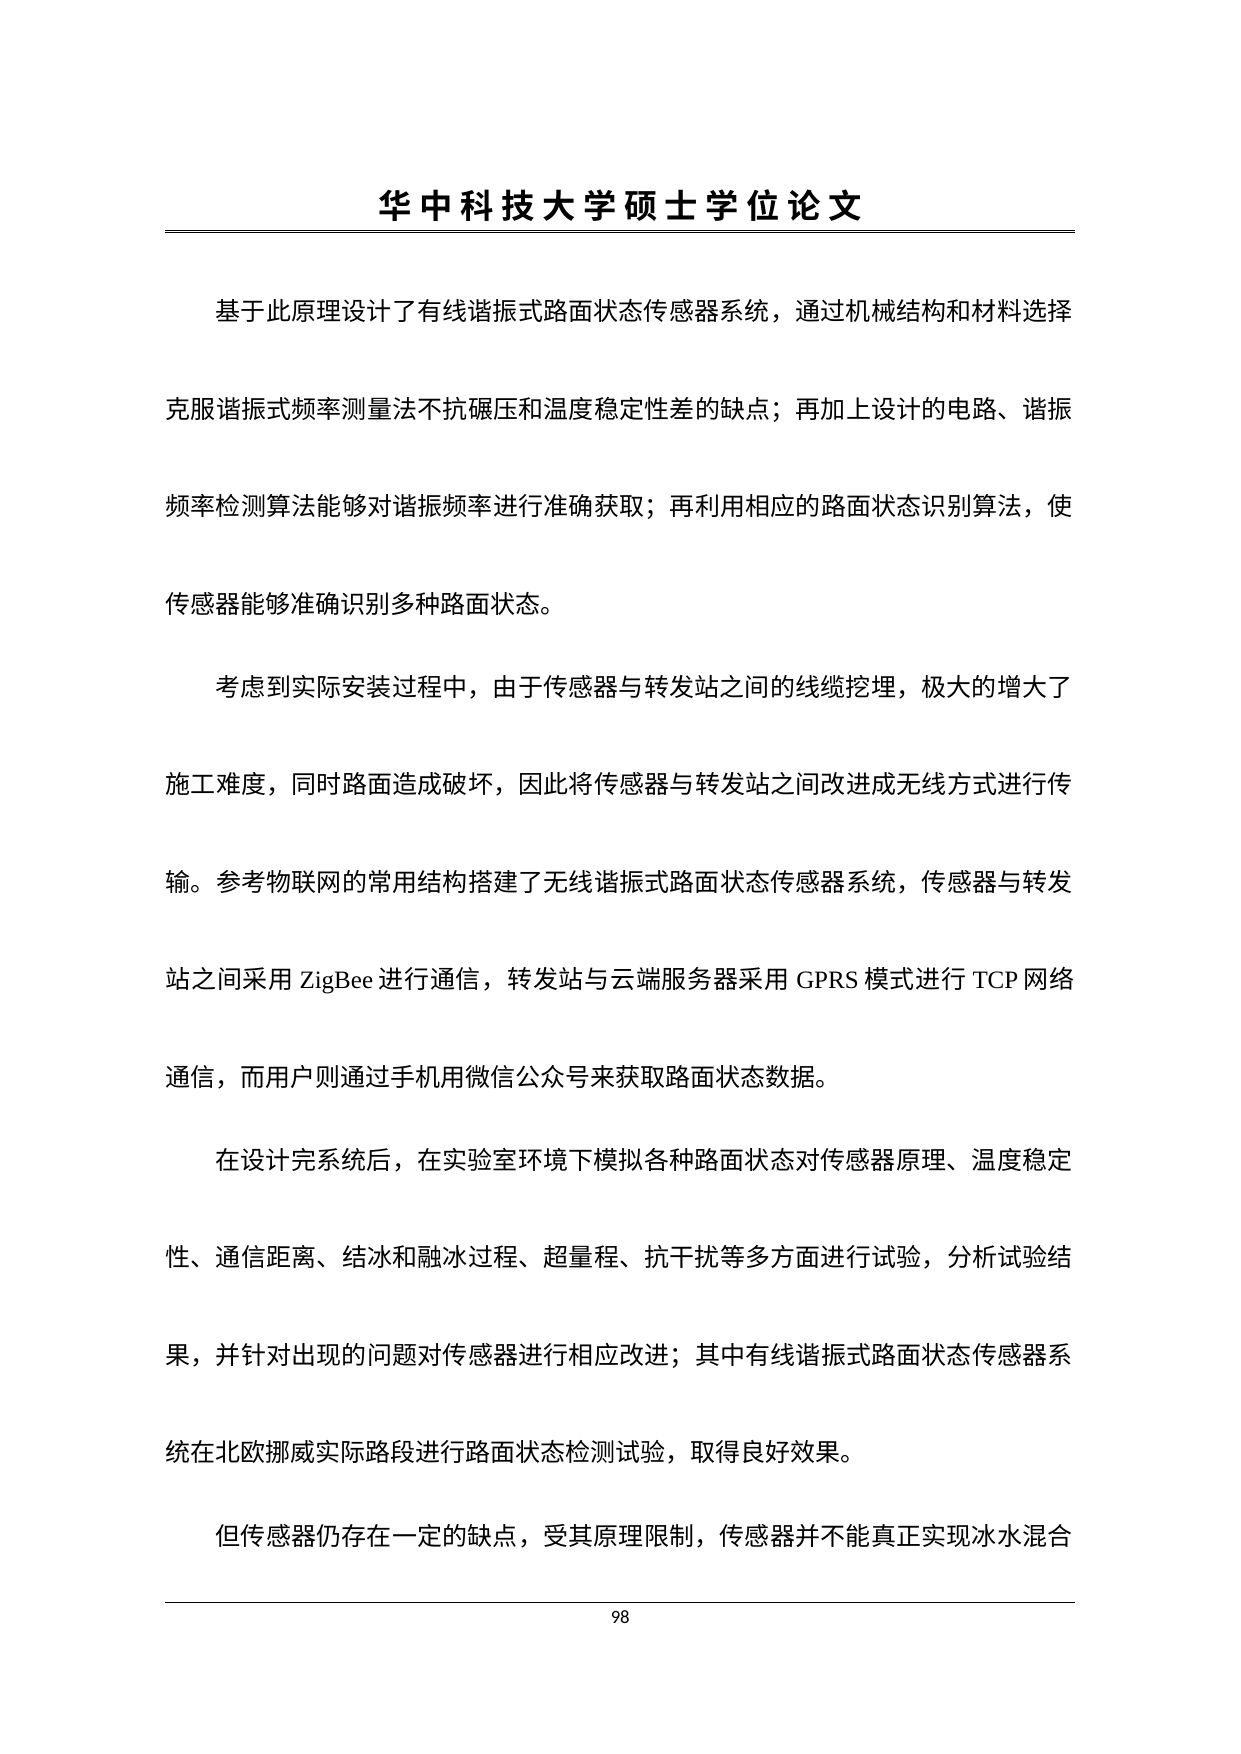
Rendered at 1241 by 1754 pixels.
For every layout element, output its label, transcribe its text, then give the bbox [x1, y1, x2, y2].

text 在设计完系统后，在实验室环境下模拟各种路面状态对传感器原理、温度稳定性、通信距离、结冰和融冰过程、超量程、抗干扰等多方面进行试验，分析试验结果，并针对出现的问题对传感器进行相应改进；其中有线谐振式路面状态传感器系统在北欧挪威实际路段进行路面状态检测试验，取得良好效果。 [165, 1126, 1075, 1483]
text 基于此原理设计了有线谐振式路面状态传感器系统，通过机械结构和材料选择克服谐振式频率测量法不抗碾压和温度稳定性差的缺点；再加上设计的电路、谐振频率检测算法能够对谐振频率进行准确获取；再利用相应的路面状态识别算法，使传感器能够准确识别多种路面状态。 [165, 277, 1075, 635]
text 考虑到实际安装过程中，由于传感器与转发站之间的线缆挖埋，极大的增大了施工难度，同时路面造成破坏，因此将传感器与转发站之间改进成无线方式进行传输。参考物联网的常用结构搭建了无线谐振式路面状态传感器系统，传感器与转发站之间采用ZigBee进行通信，转发站与云端服务器采用GPRS模式进行TCP网络通信，而用户则通过手机用微信公众号来获取路面状态数据。 [165, 653, 1075, 1108]
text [165, 1502, 1075, 1567]
